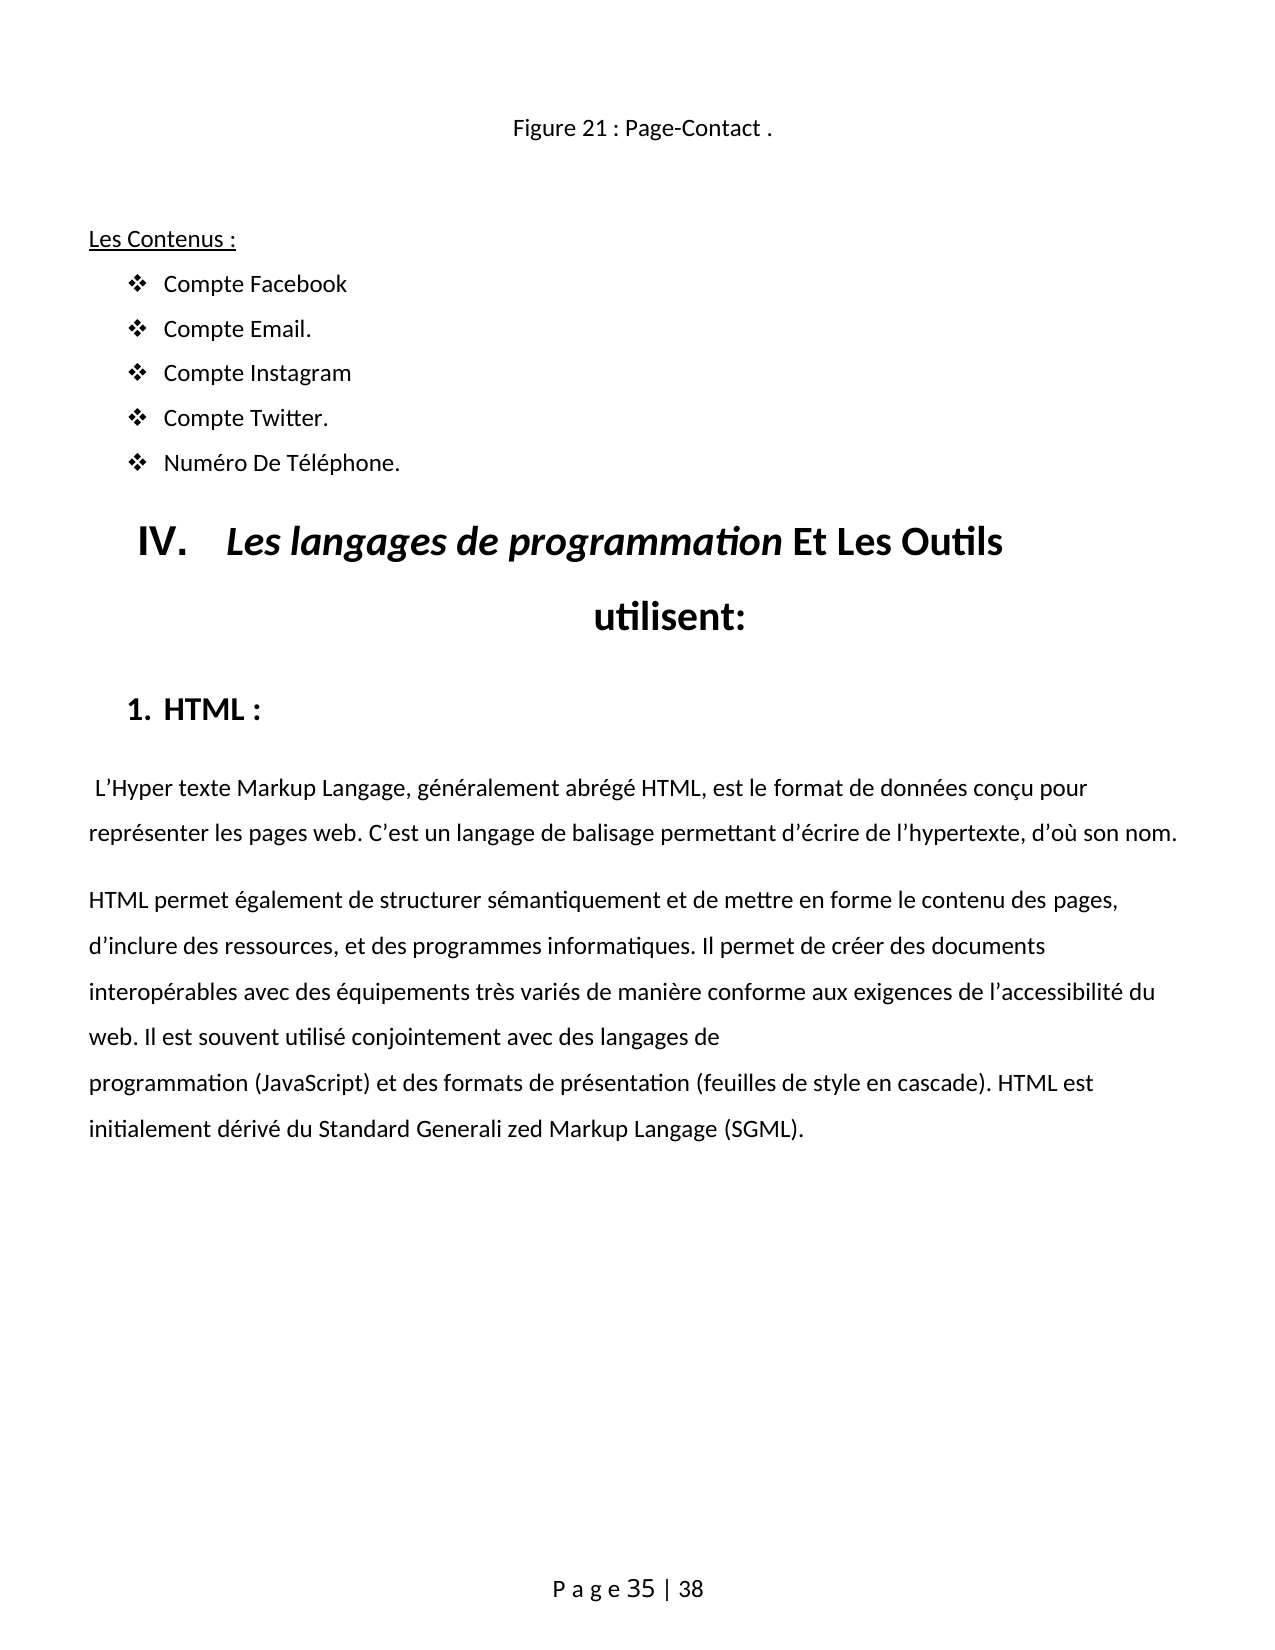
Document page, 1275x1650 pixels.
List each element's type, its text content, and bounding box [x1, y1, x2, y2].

text L’Hyper texte Markup Langage, généralement abrégé HTML, est le format de données conçu pour représenter les pages web. C’est un langage de balisage permettant d’écrire de l’hypertexte, d’où son nom. [89, 772, 1185, 848]
list Les langages de programmation Et Les Outils [137, 515, 1258, 566]
text Les Contenus : [89, 223, 1258, 253]
subtitle HTML : [126, 688, 1258, 729]
list Numéro De Téléphone. [126, 448, 1258, 478]
text HTML permet également de structurer sémantiquement et de mettre en forme le contenu des pages, d’inclure des ressources, et des programmes informatiques. Il permet de créer des documents interopérables avec des équipements très variés de manière conforme aux exigences de l’accessibilité du web. Il est souvent utilisé conjointement avec des langages de [89, 884, 1177, 1052]
list Compte Twitter. [126, 403, 1258, 433]
text programmation (JavaScript) et des formats de présentation (feuilles de style en cascade). HTML est initialement dérivé du Standard Generali zed Markup Langage (SGML). [89, 1067, 1196, 1143]
text Figure 21 : Page-Contact . [107, 112, 1178, 143]
list Compte Email. [126, 313, 1258, 343]
list Compte Instagram [126, 357, 1258, 388]
list Compte Facebook [126, 268, 1258, 298]
subtitle utilisent: [593, 590, 1258, 641]
